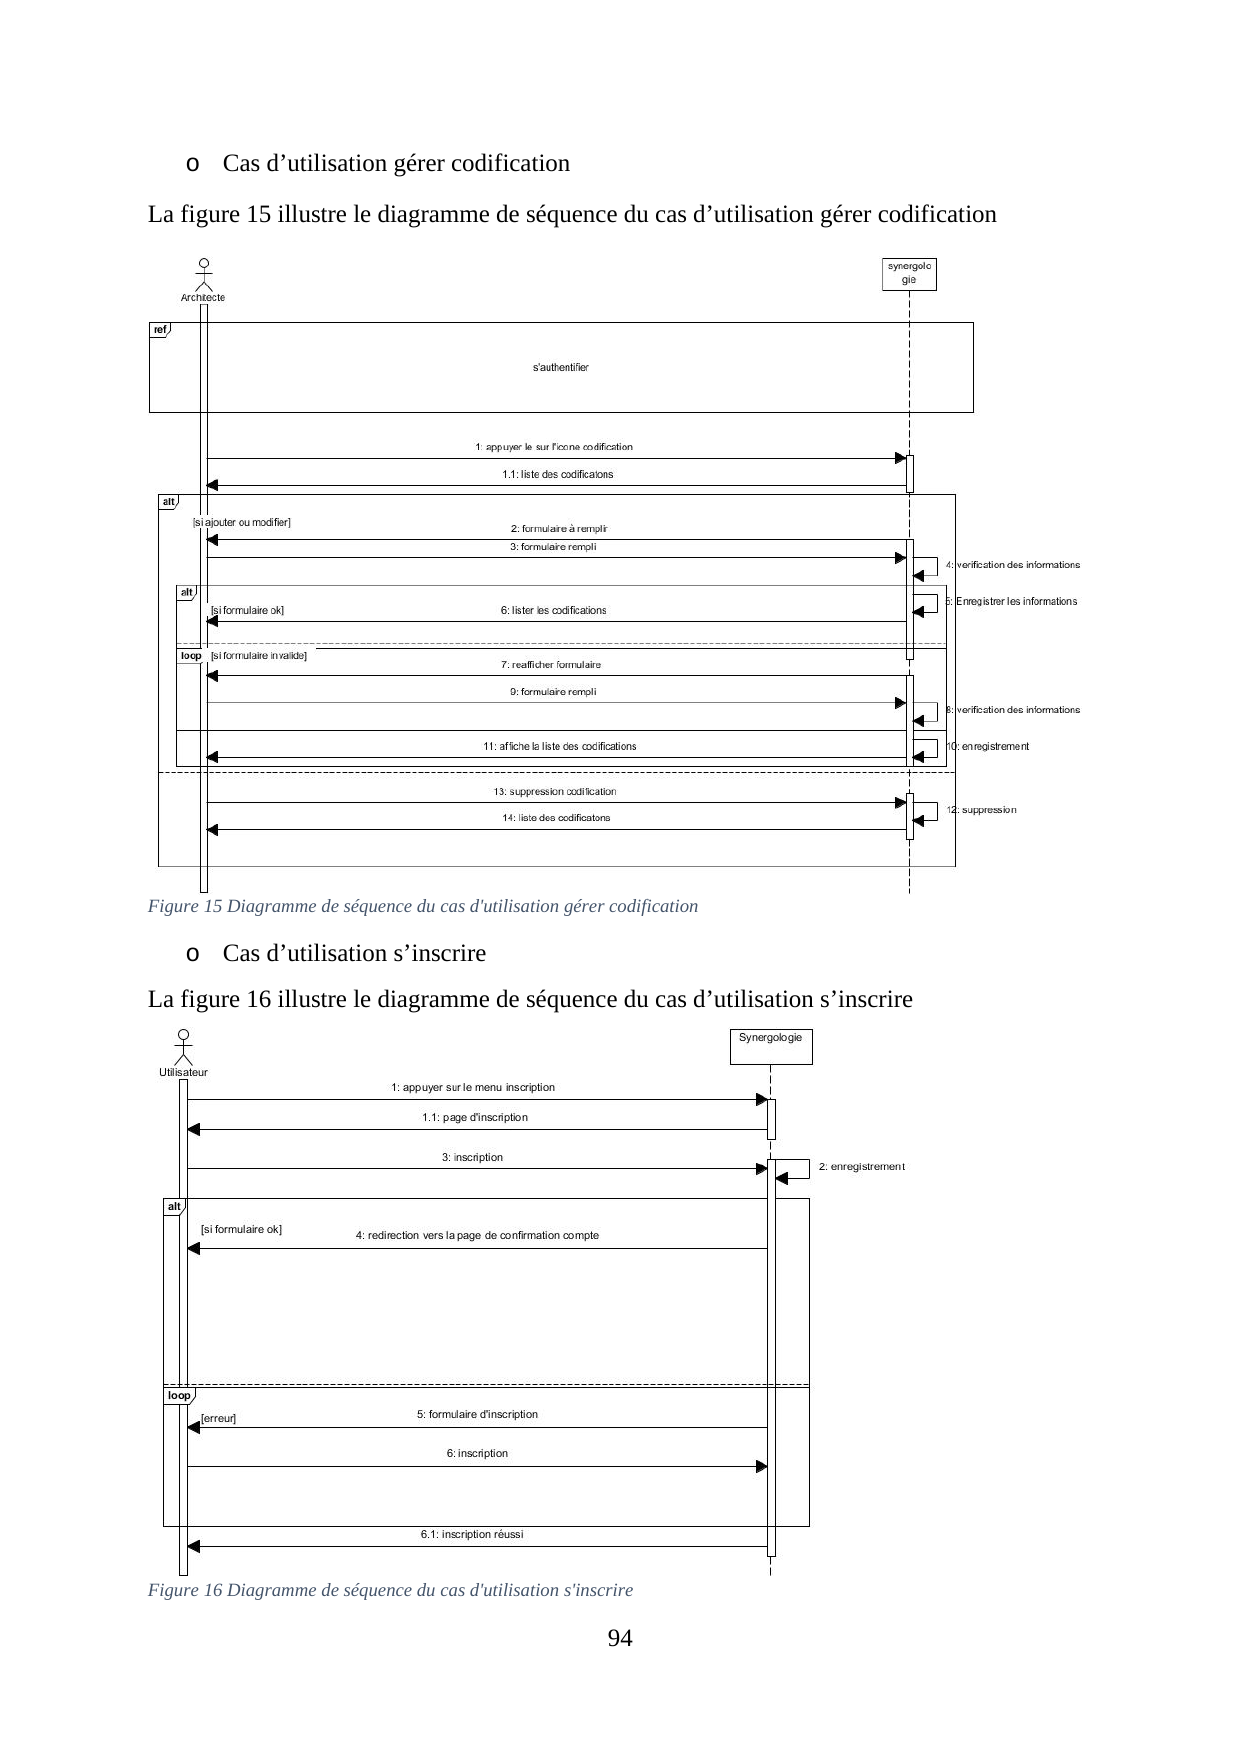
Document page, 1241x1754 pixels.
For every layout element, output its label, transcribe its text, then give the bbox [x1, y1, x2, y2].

text La figure 15 illustre le diagramme de séquence du cas d’utilisation gérer codification [148, 199, 1092, 228]
text Figure 15 Diagramme de séquence du cas d'utilisation gérer codification [148, 896, 1092, 917]
text La figure 16 illustre le diagramme de séquence du cas d’utilisation s’inscrire [148, 984, 1092, 1013]
list Cas d’utilisation s’inscrire [185, 938, 1092, 969]
picture [147, 1027, 918, 1579]
text Figure 16 Diagramme de séquence du cas d'utilisation s'inscrire [148, 1579, 1092, 1600]
picture [147, 256, 1093, 896]
list Cas d’utilisation gérer codification [185, 148, 1092, 178]
